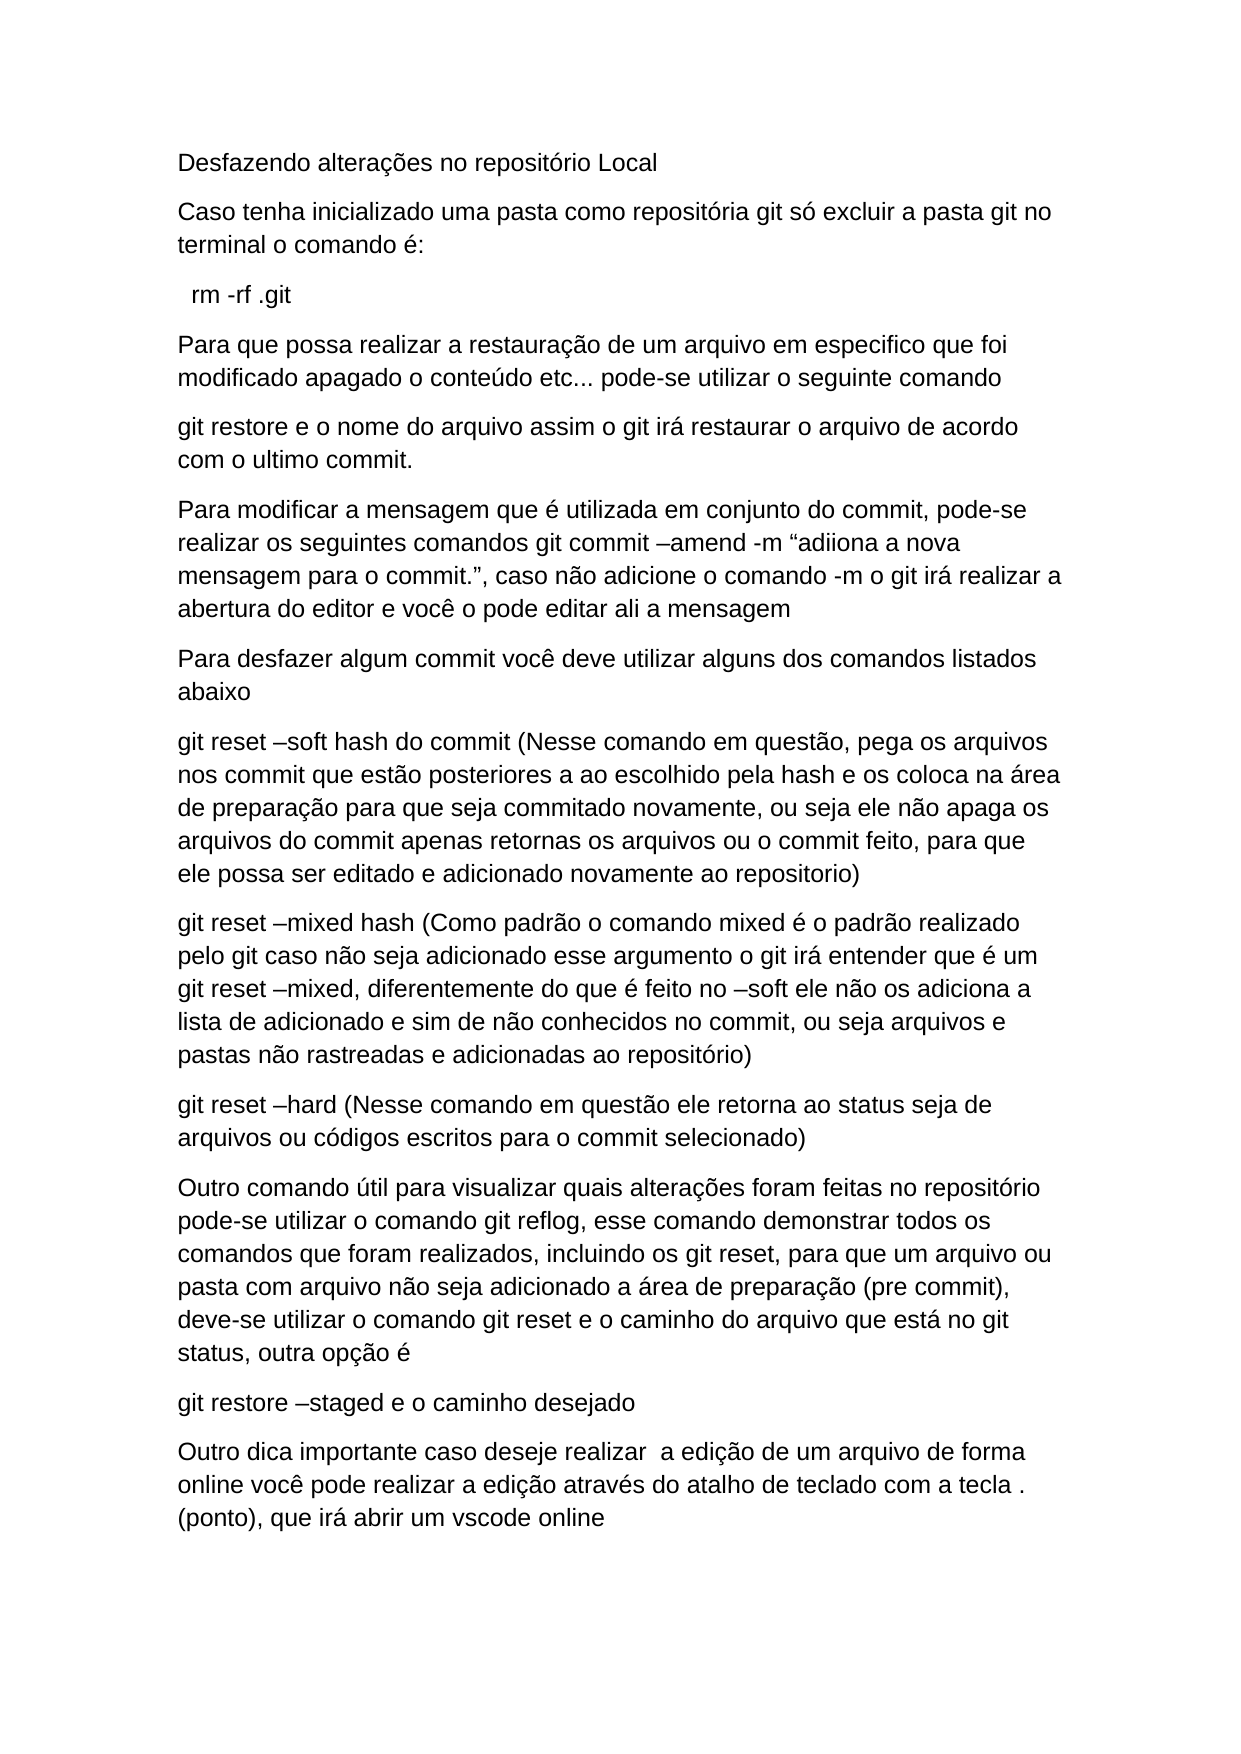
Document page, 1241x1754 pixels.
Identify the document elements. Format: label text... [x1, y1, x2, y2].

text Outro dica importante caso deseje realizar a edição de um arquivo de forma online você pode realizar a edição através do atalho de teclado com a tecla . (ponto), que irá abrir um vscode online [177, 1437, 1063, 1532]
text git reset –mixed hash (Como padrão o comando mixed é o padrão realizado pelo git caso não seja adicionado esse argumento o git irá entender que é um git reset –mixed, diferentemente do que é feito no –soft ele não os adiciona a lista de adicionado e sim de não conhecidos no commit, ou seja arquivos e pastas não rastreadas e adicionadas ao repositório) [177, 908, 1063, 1069]
text Caso tenha inicializado uma pasta como repositória git só excluir a pasta git no terminal o comando é: [177, 197, 1063, 259]
text Desfazendo alterações no repositório Local [177, 148, 1063, 176]
text git restore e o nome do arquivo assim o git irá restaurar o arquivo de acordo com o ultimo commit. [177, 412, 1063, 474]
text git restore –staged e o caminho desejado [177, 1388, 1063, 1416]
text git reset –hard (Nesse comando em questão ele retorna ao status seja de arquivos ou códigos escritos para o commit selecionado) [177, 1090, 1063, 1152]
text git reset –soft hash do commit (Nesse comando em questão, pega os arquivos nos commit que estão posteriores a ao escolhido pela hash e os coloca na área de preparação para que seja commitado novamente, ou seja ele não apaga os arquivos do commit apenas retornas os arquivos ou o commit feito, para que ele possa ser editado e adicionado novamente ao repositorio) [177, 727, 1063, 887]
text Para modificar a mensagem que é utilizada em conjunto do commit, pode-se realizar os seguintes comandos git commit –amend -m “adiiona a nova mensagem para o commit.”, caso não adicione o comando -m o git irá realizar a abertura do editor e você o pode editar ali a mensagem [177, 495, 1063, 623]
text Outro comando útil para visualizar quais alterações foram feitas no repositório pode-se utilizar o comando git reflog, esse comando demonstrar todos os comandos que foram realizados, incluindo os git reset, para que um arquivo ou pasta com arquivo não seja adicionado a área de preparação (pre commit), deve-se utilizar o comando git reset e o caminho do arquivo que está no git status, outra opção é [177, 1173, 1063, 1367]
text Para desfazer algum commit você deve utilizar alguns dos comandos listados abaixo [177, 644, 1063, 706]
text rm -rf .git [177, 280, 1063, 309]
text Para que possa realizar a restauração de um arquivo em especifico que foi modificado apagado o conteúdo etc... pode-se utilizar o seguinte comando [177, 330, 1063, 391]
